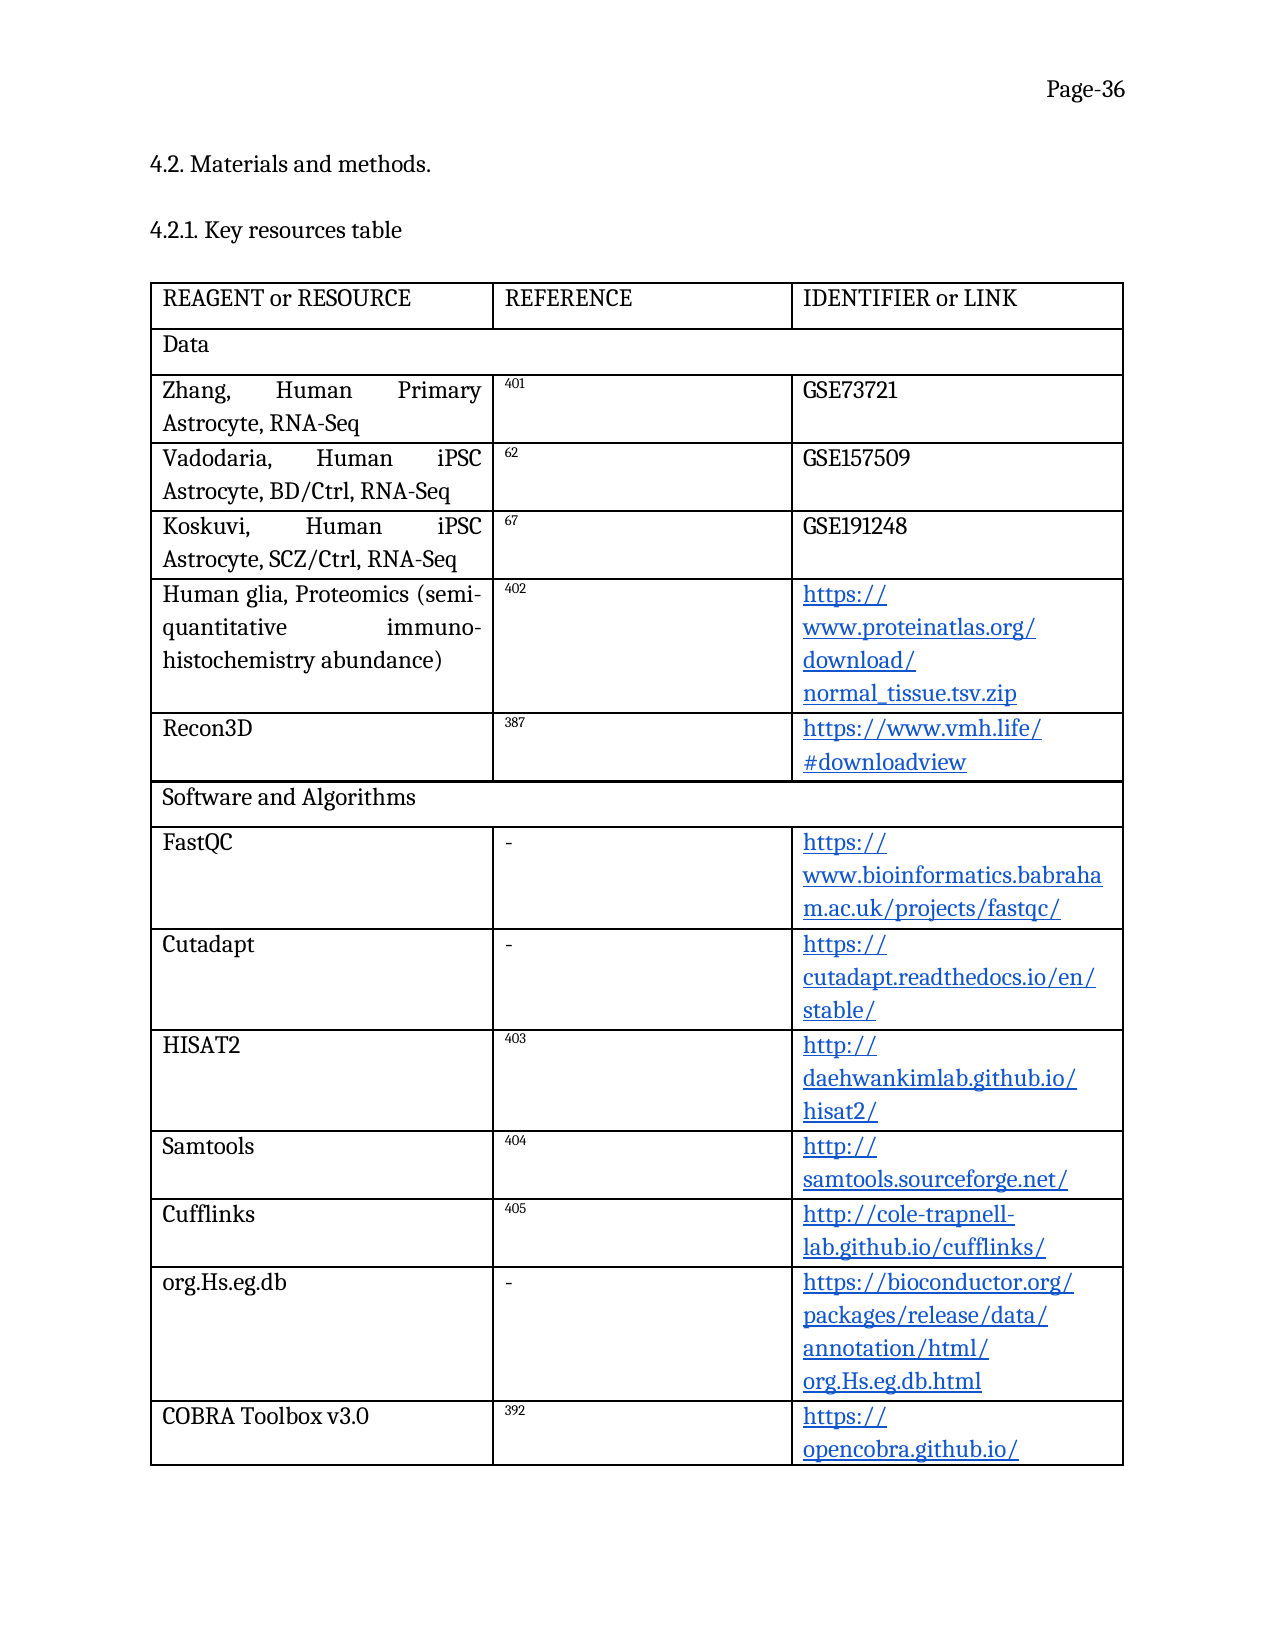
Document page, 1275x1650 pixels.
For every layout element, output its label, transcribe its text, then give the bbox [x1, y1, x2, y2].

table_cell - [494, 828, 791, 927]
table_cell - [494, 930, 791, 1028]
table_cell http://samtools.sourceforge.net/ [793, 1132, 1122, 1198]
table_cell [793, 1402, 1122, 1464]
table_cell Data [152, 330, 1122, 374]
table_cell Zhang, Human Primary Astrocyte, RNA-Seq [152, 376, 492, 442]
table_cell Software and Algorithms [152, 783, 1122, 826]
table_cell 404 [494, 1132, 791, 1198]
table_cell 402 [494, 580, 791, 712]
table_cell COBRA Toolbox v3.0 [152, 1402, 492, 1464]
table_cell 405 [494, 1200, 791, 1266]
table_cell Recon3D [152, 714, 492, 780]
table_cell http://cole-trapnell-lab.github.io/cufflinks/ [793, 1200, 1122, 1266]
table_cell 62 [494, 444, 791, 510]
table_cell Vadodaria, Human iPSC Astrocyte, BD/Ctrl, RNA-Seq [152, 444, 492, 510]
table_cell org.Hs.eg.db [152, 1268, 492, 1400]
table_cell Cutadapt [152, 930, 492, 1028]
table_cell Human glia, Proteomics (semi-quantitative immuno- histochemistry abundance) [152, 580, 492, 712]
table_cell - [494, 1268, 791, 1400]
table_cell 392 [494, 1402, 791, 1464]
table_cell GSE73721 [793, 376, 1122, 442]
table_cell Samtools [152, 1132, 492, 1198]
table_header IDENTIFIER or LINK [793, 284, 1122, 328]
table_cell HISAT2 [152, 1031, 492, 1130]
table_cell GSE157509 [793, 444, 1122, 510]
text 4.2.1. Key resources table [150, 216, 1125, 245]
table_cell GSE191248 [793, 512, 1122, 578]
table_cell 403 [494, 1031, 791, 1130]
table_cell 401 [494, 376, 791, 442]
table_cell https://www.proteinatlas.org/download/normal_tissue.tsv.zip [793, 580, 1122, 712]
table_header REFERENCE [494, 284, 791, 328]
table_cell http://daehwankimlab.github.io/hisat2/ [793, 1031, 1122, 1130]
table_cell 387 [494, 714, 791, 780]
table_cell FastQC [152, 828, 492, 927]
table_cell 67 [494, 512, 791, 578]
table_cell Cufflinks [152, 1200, 492, 1266]
table_cell https://www.vmh.life/#downloadview [793, 714, 1122, 780]
table_cell https://bioconductor.org/packages/release/data/annotation/html/org.Hs.eg.db.html [793, 1268, 1122, 1400]
table_header REAGENT or RESOURCE [152, 284, 492, 328]
table_cell https://cutadapt.readthedocs.io/en/stable/ [793, 930, 1122, 1028]
table_cell Koskuvi, Human iPSC Astrocyte, SCZ/Ctrl, RNA-Seq [152, 512, 492, 578]
subtitle 4.2. Materials and methods. [150, 150, 1125, 179]
table_cell https://www.bioinformatics.babraham.ac.uk/projects/fastqc/ [793, 828, 1122, 927]
